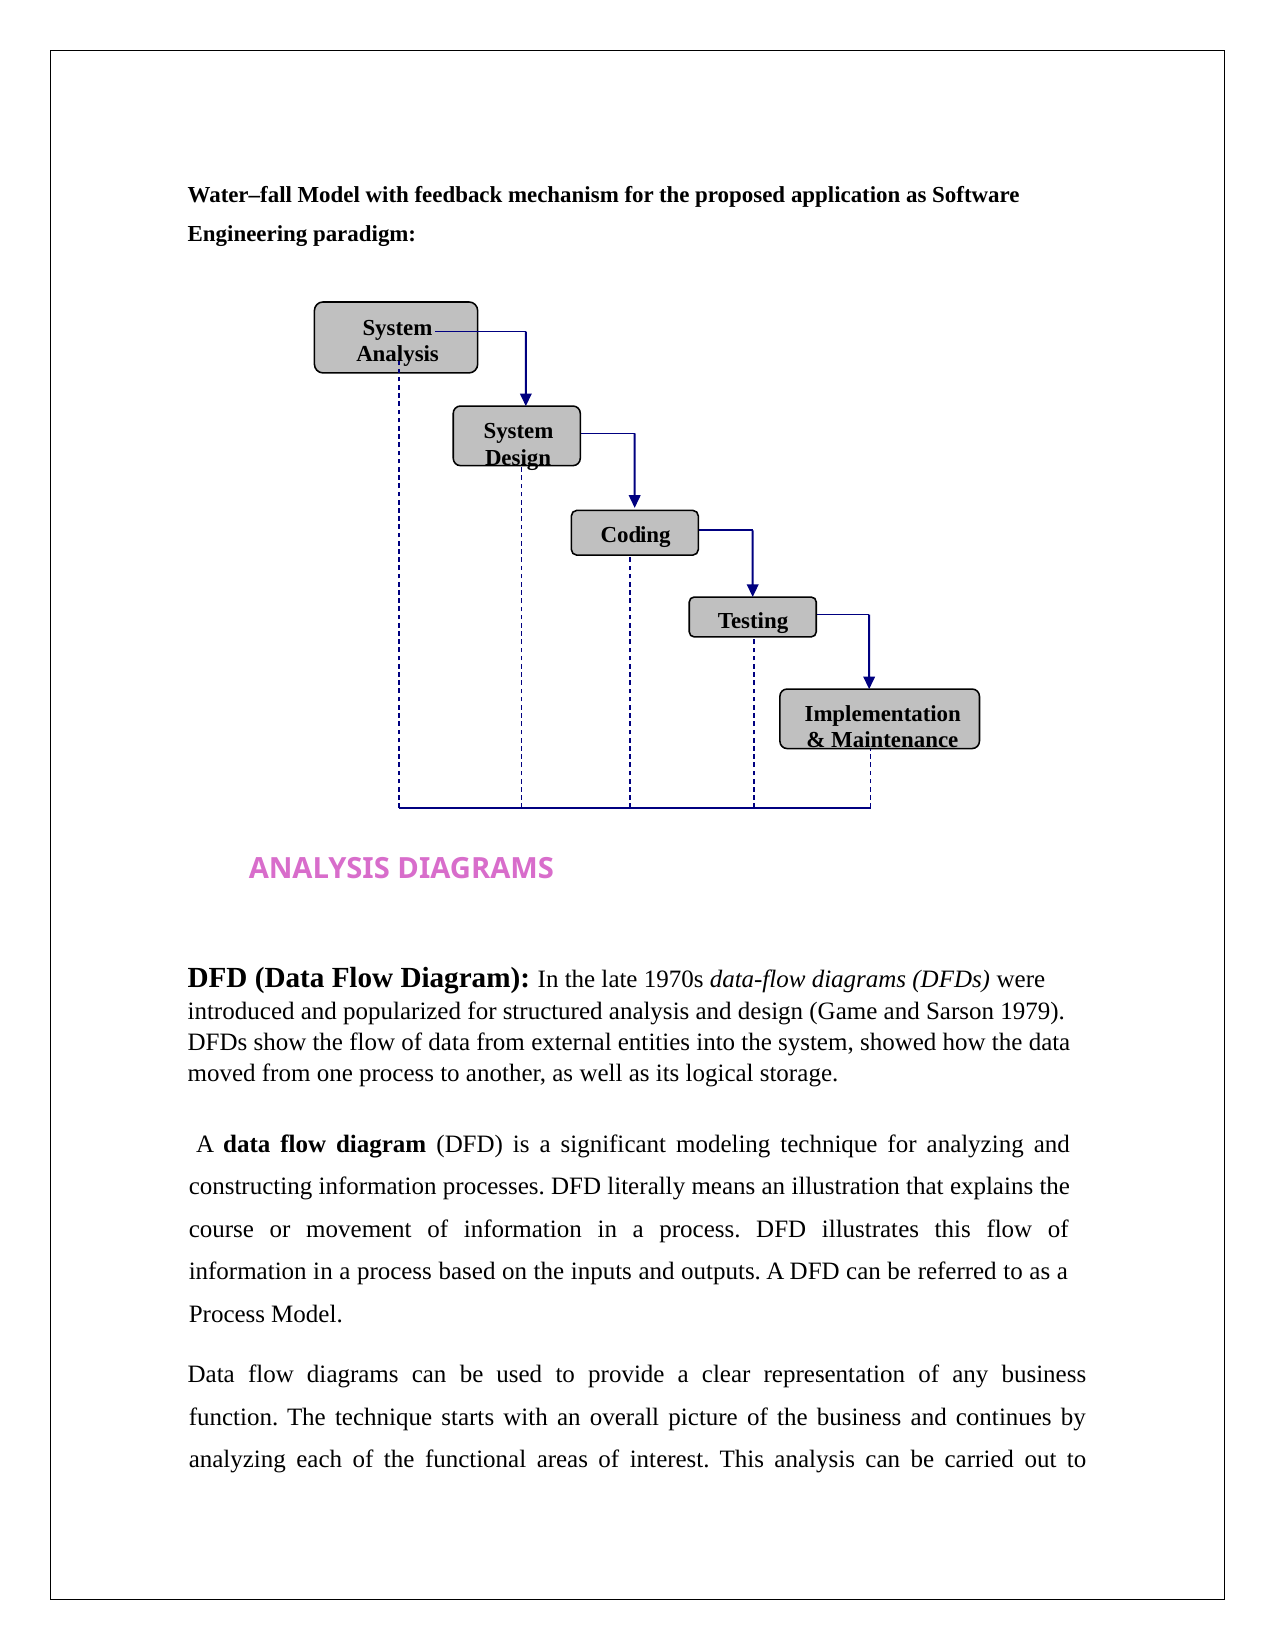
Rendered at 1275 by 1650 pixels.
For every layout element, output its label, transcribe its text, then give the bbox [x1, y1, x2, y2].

text Water–fall Model with feedback mechanism for the proposed application as Software Engineering paradigm: [187, 182, 1088, 247]
text DFD (Data Flow Diagram): In the late 1970s data-flow diagrams (DFDs) were introduced and popularized for structured analysis and design (Game and Sarson 1979). DFDs show the flow of data from external entities into the system, showed how the data moved from one process to another, as well as its logical storage. [187, 961, 1088, 1087]
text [187, 1359, 1087, 1473]
subtitle ANALYSIS DIAGRAMS [248, 847, 1088, 887]
text A data flow diagram (DFD) is a significant modeling technique for analyzing and constructing information processes. DFD literally means an illustration that explains the course or movement of information in a process. DFD illustrates this flow of information in a process based on the inputs and outputs. A DFD can be referred to as a Process Model. [187, 1129, 1071, 1327]
